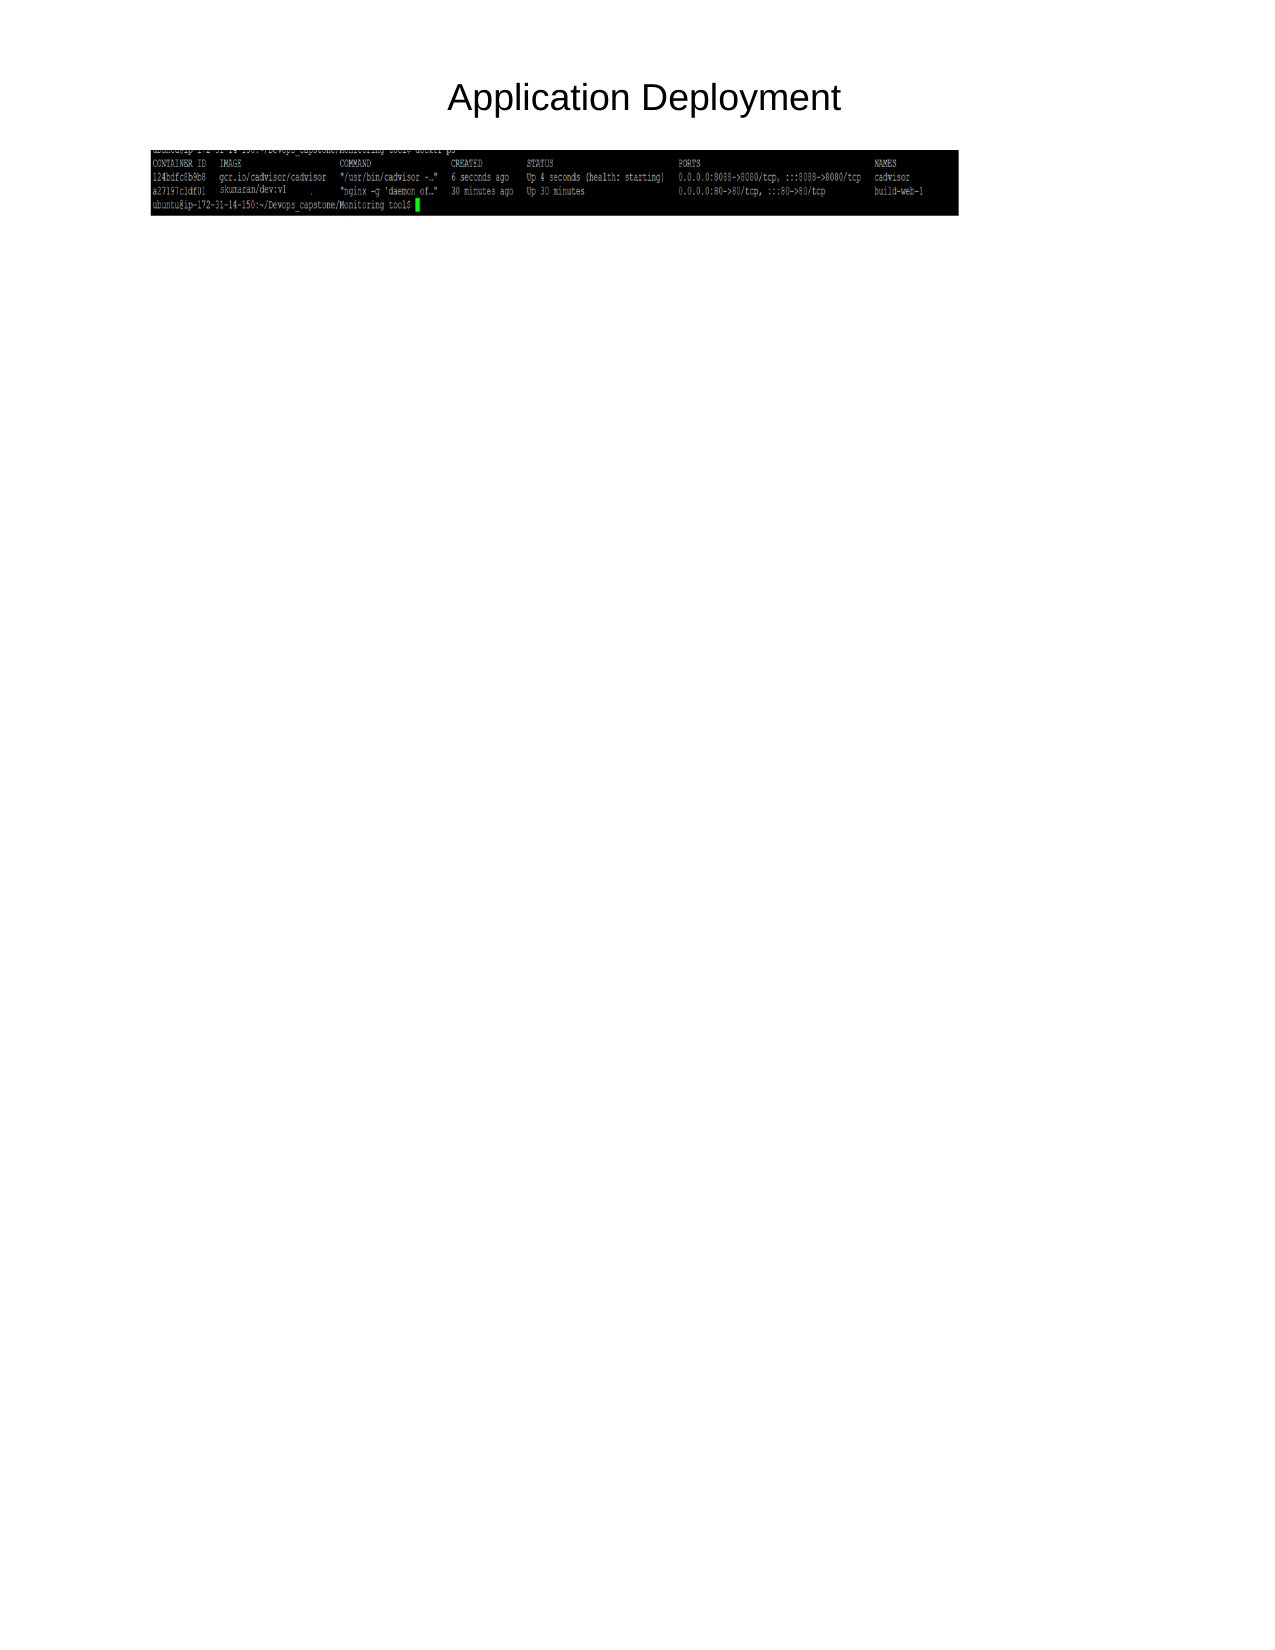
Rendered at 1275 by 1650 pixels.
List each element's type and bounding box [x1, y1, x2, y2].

picture [150, 150, 959, 1500]
